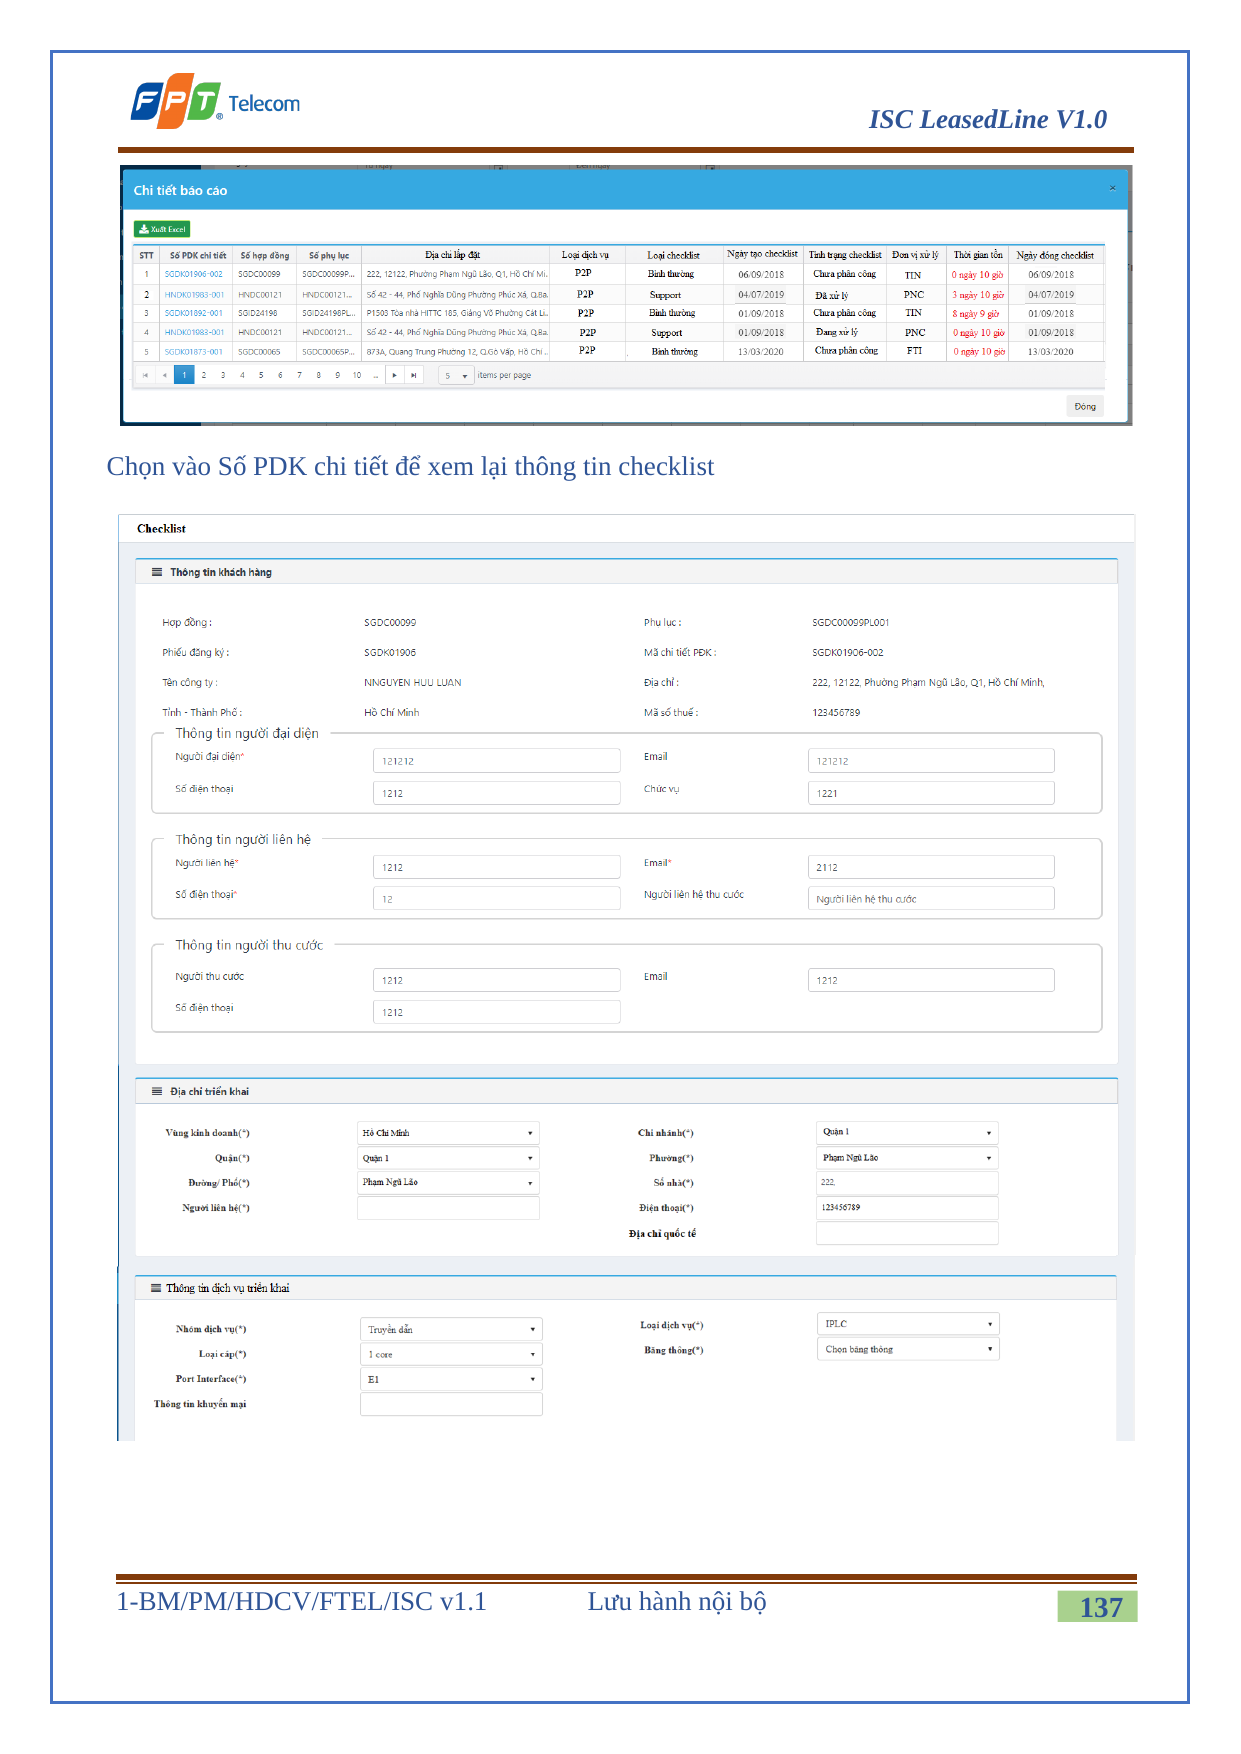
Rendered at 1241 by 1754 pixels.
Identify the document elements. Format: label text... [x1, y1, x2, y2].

list Chọn vào Số PDK chi tiết để xem lại thông tin checklist [106, 450, 1137, 481]
picture [130, 73, 300, 129]
picture [115, 506, 1137, 1441]
picture [115, 159, 1136, 431]
